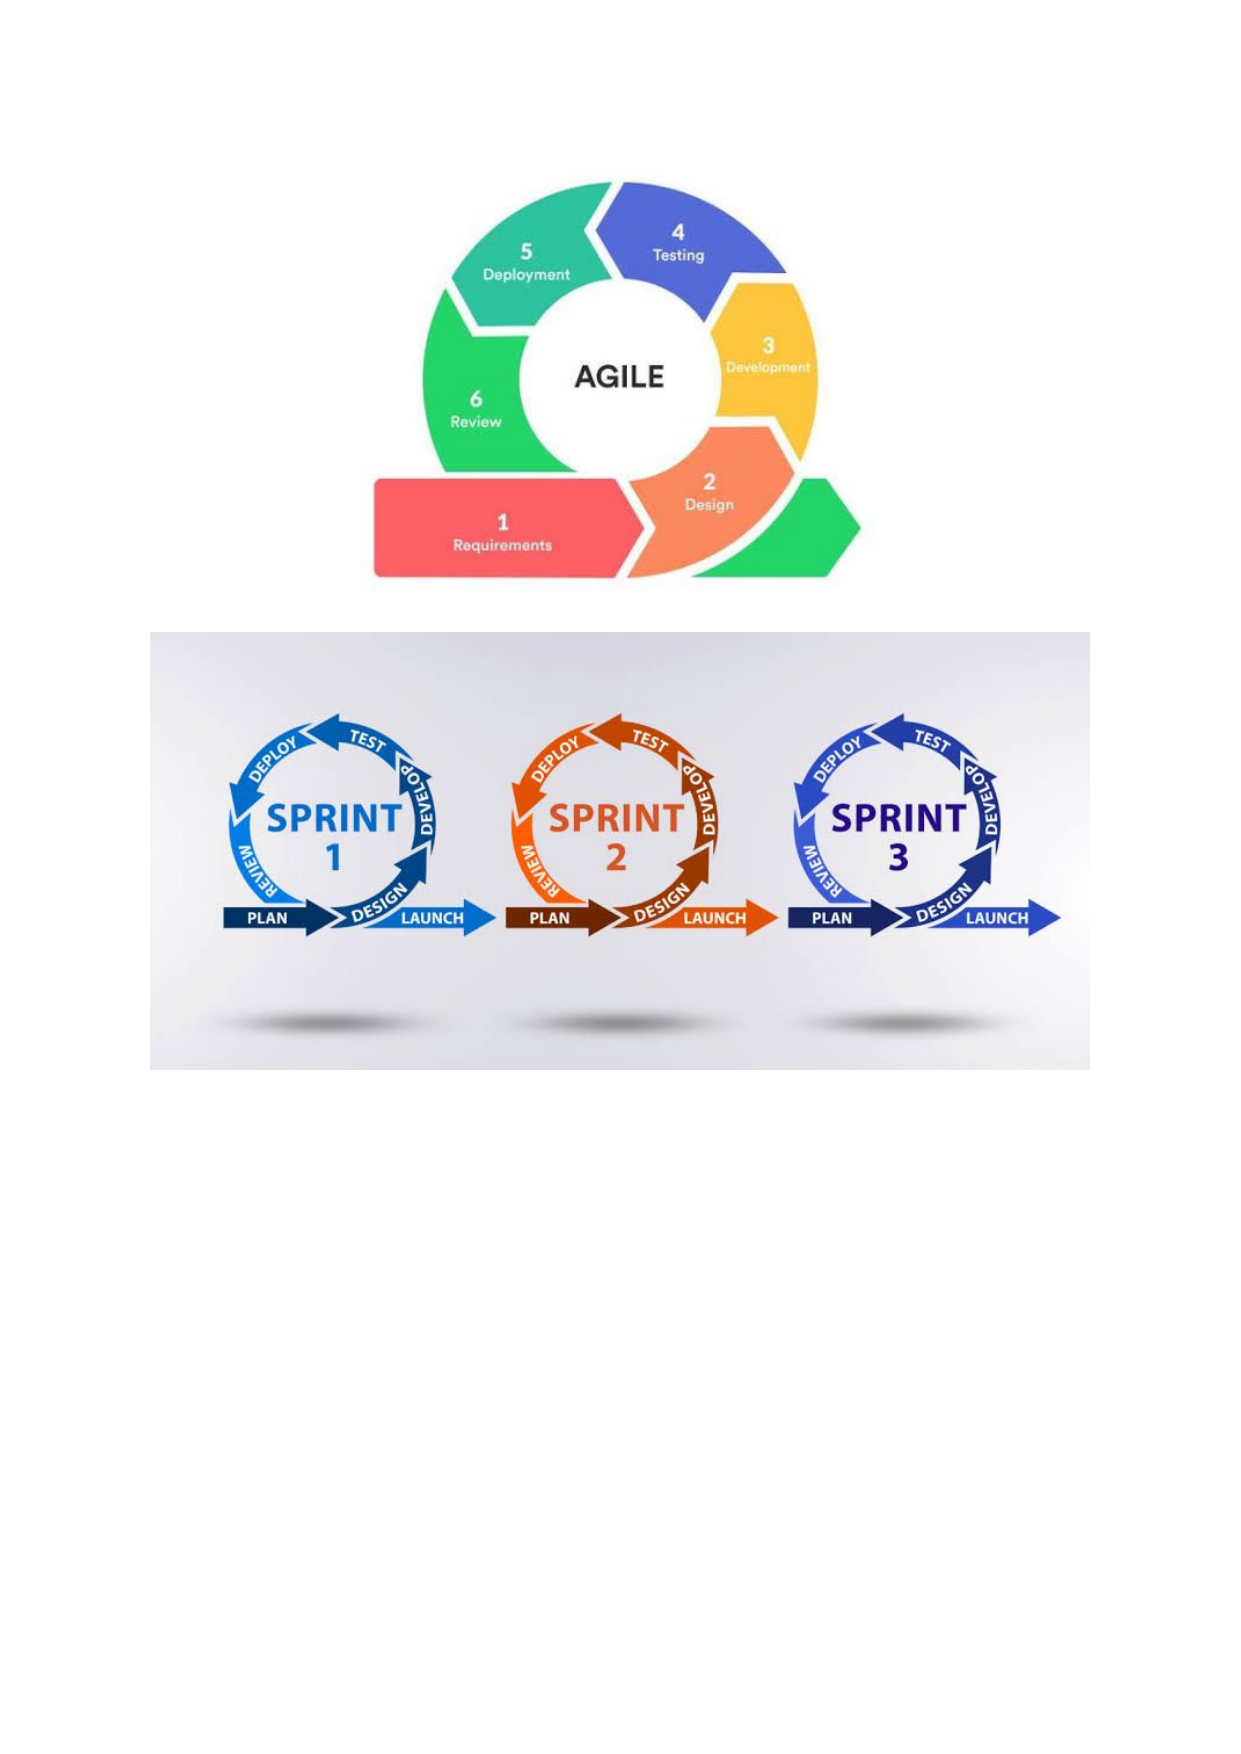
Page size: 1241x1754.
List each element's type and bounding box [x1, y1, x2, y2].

picture [150, 150, 1091, 614]
picture [150, 632, 1091, 1070]
